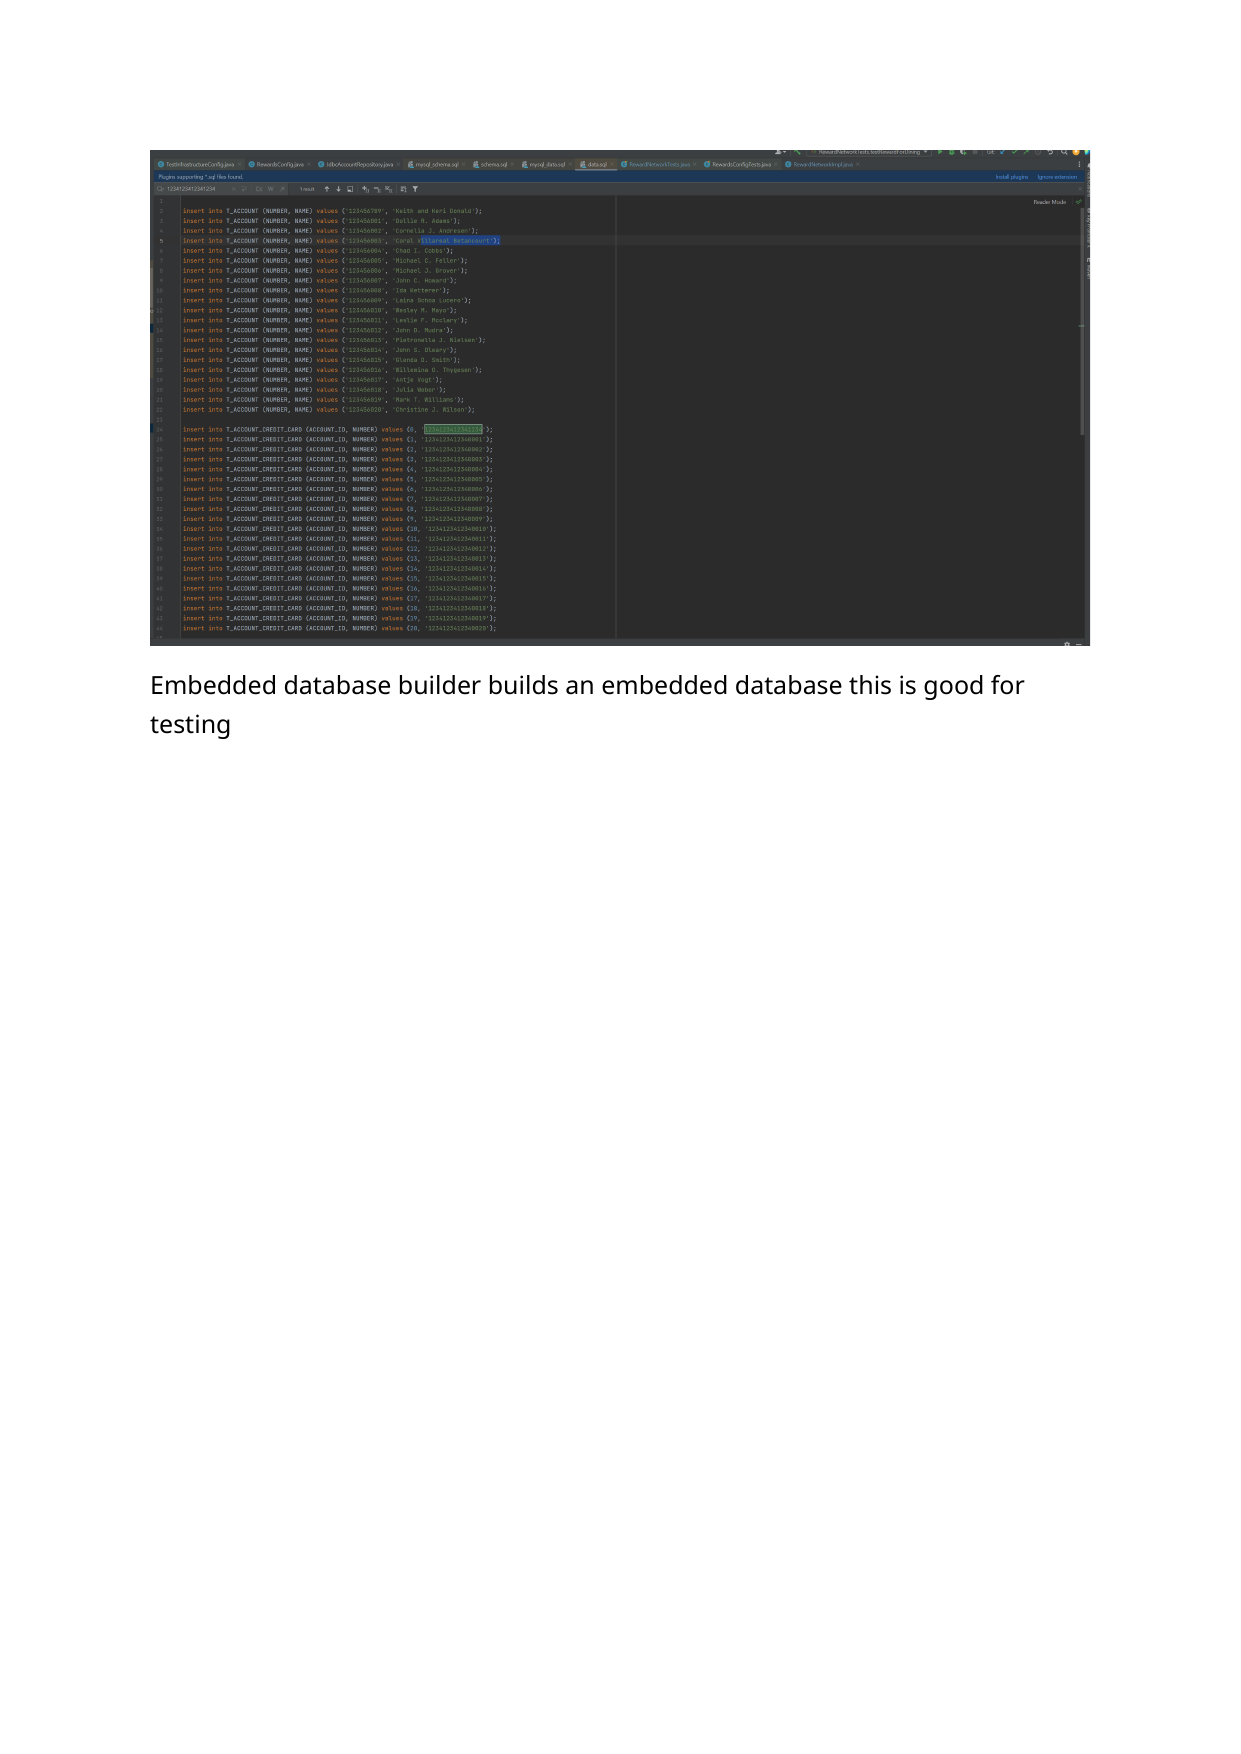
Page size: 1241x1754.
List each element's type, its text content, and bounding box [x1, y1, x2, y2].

picture [150, 150, 1091, 646]
text Embedded database builder builds an embedded database this is good for testing [150, 667, 1090, 741]
